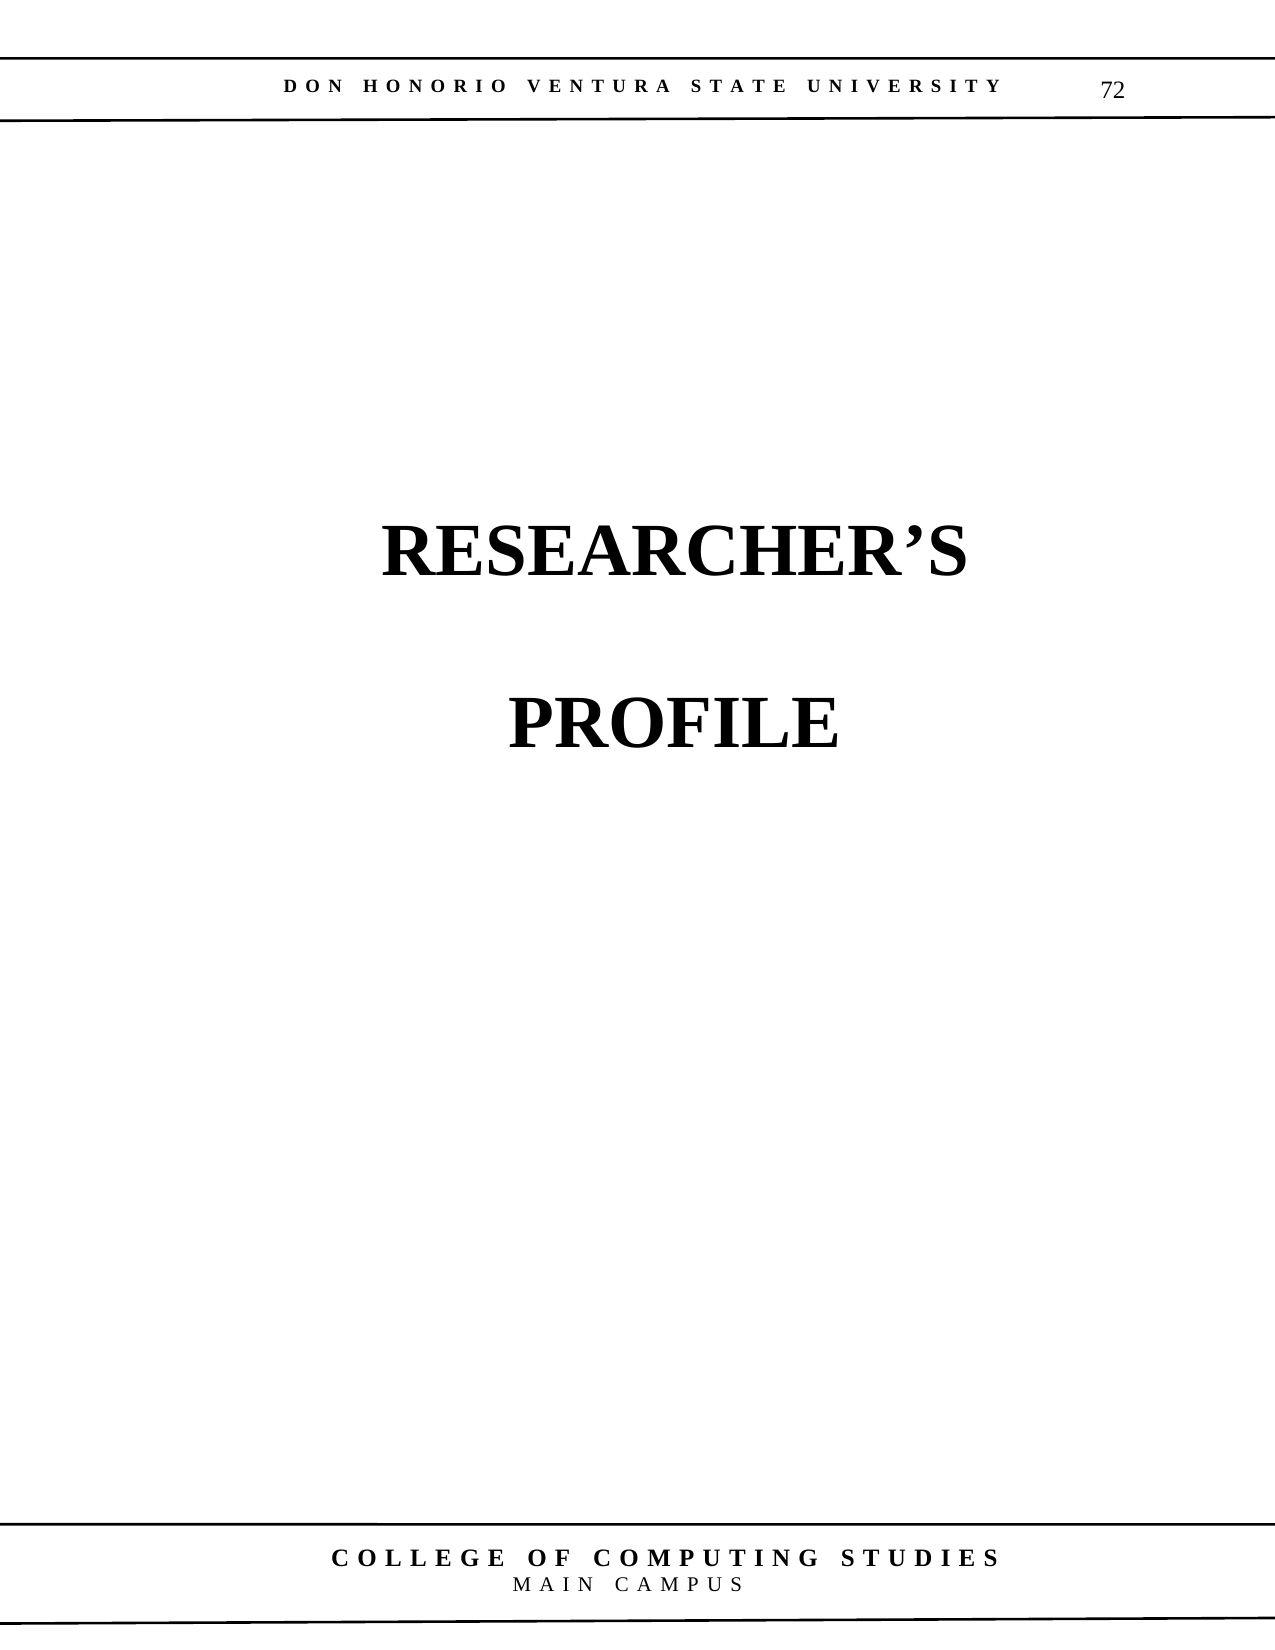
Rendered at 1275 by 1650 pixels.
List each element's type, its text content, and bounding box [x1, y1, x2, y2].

text RESEARCHER’S PROFILE [225, 505, 1125, 764]
